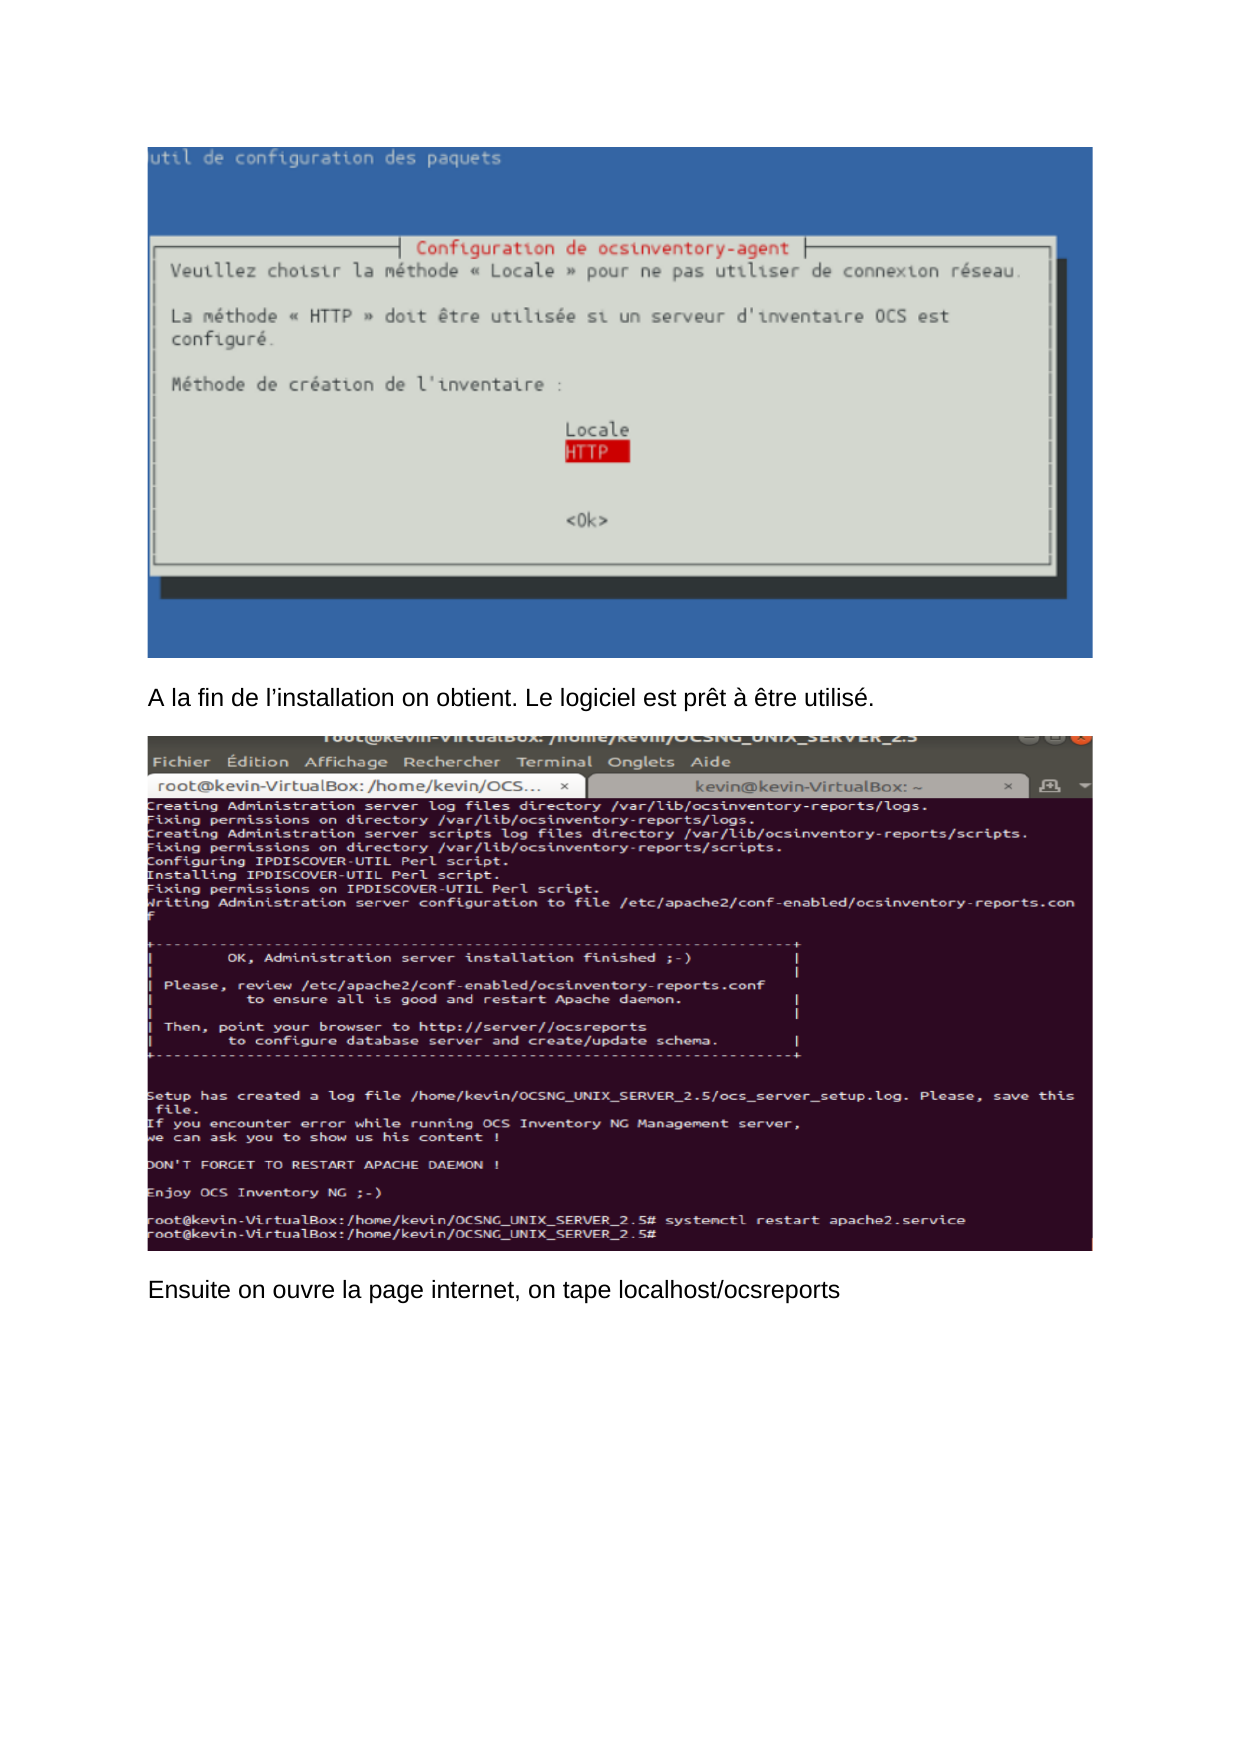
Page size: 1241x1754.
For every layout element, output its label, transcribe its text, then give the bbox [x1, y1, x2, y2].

picture [147, 147, 1093, 658]
text Ensuite on ouvre la page internet, on tape localhost/ocsreports [148, 1275, 1093, 1304]
text A la fin de l’installation on obtient. Le logiciel est prêt à être utilisé. [148, 683, 1093, 712]
picture [147, 736, 1093, 1251]
